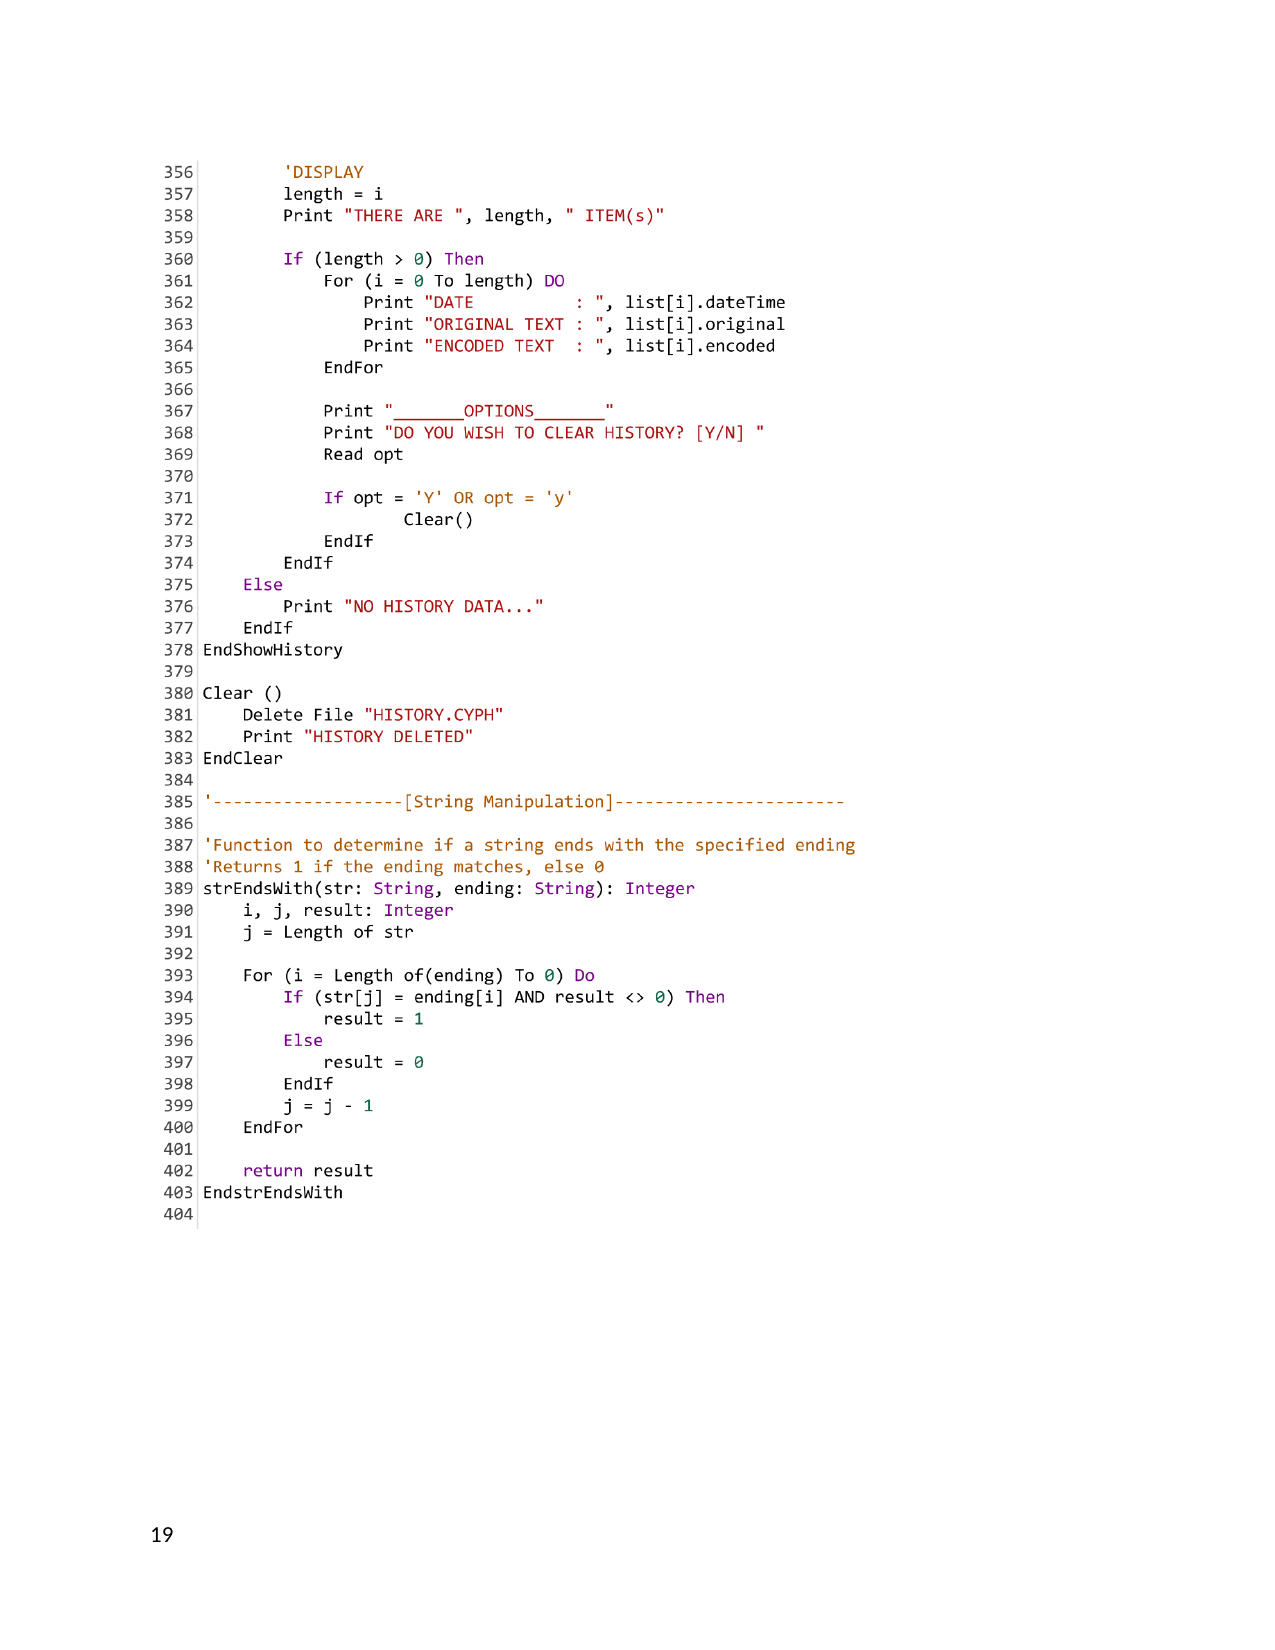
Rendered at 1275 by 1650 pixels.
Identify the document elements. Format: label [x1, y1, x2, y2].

picture [150, 150, 1155, 1497]
